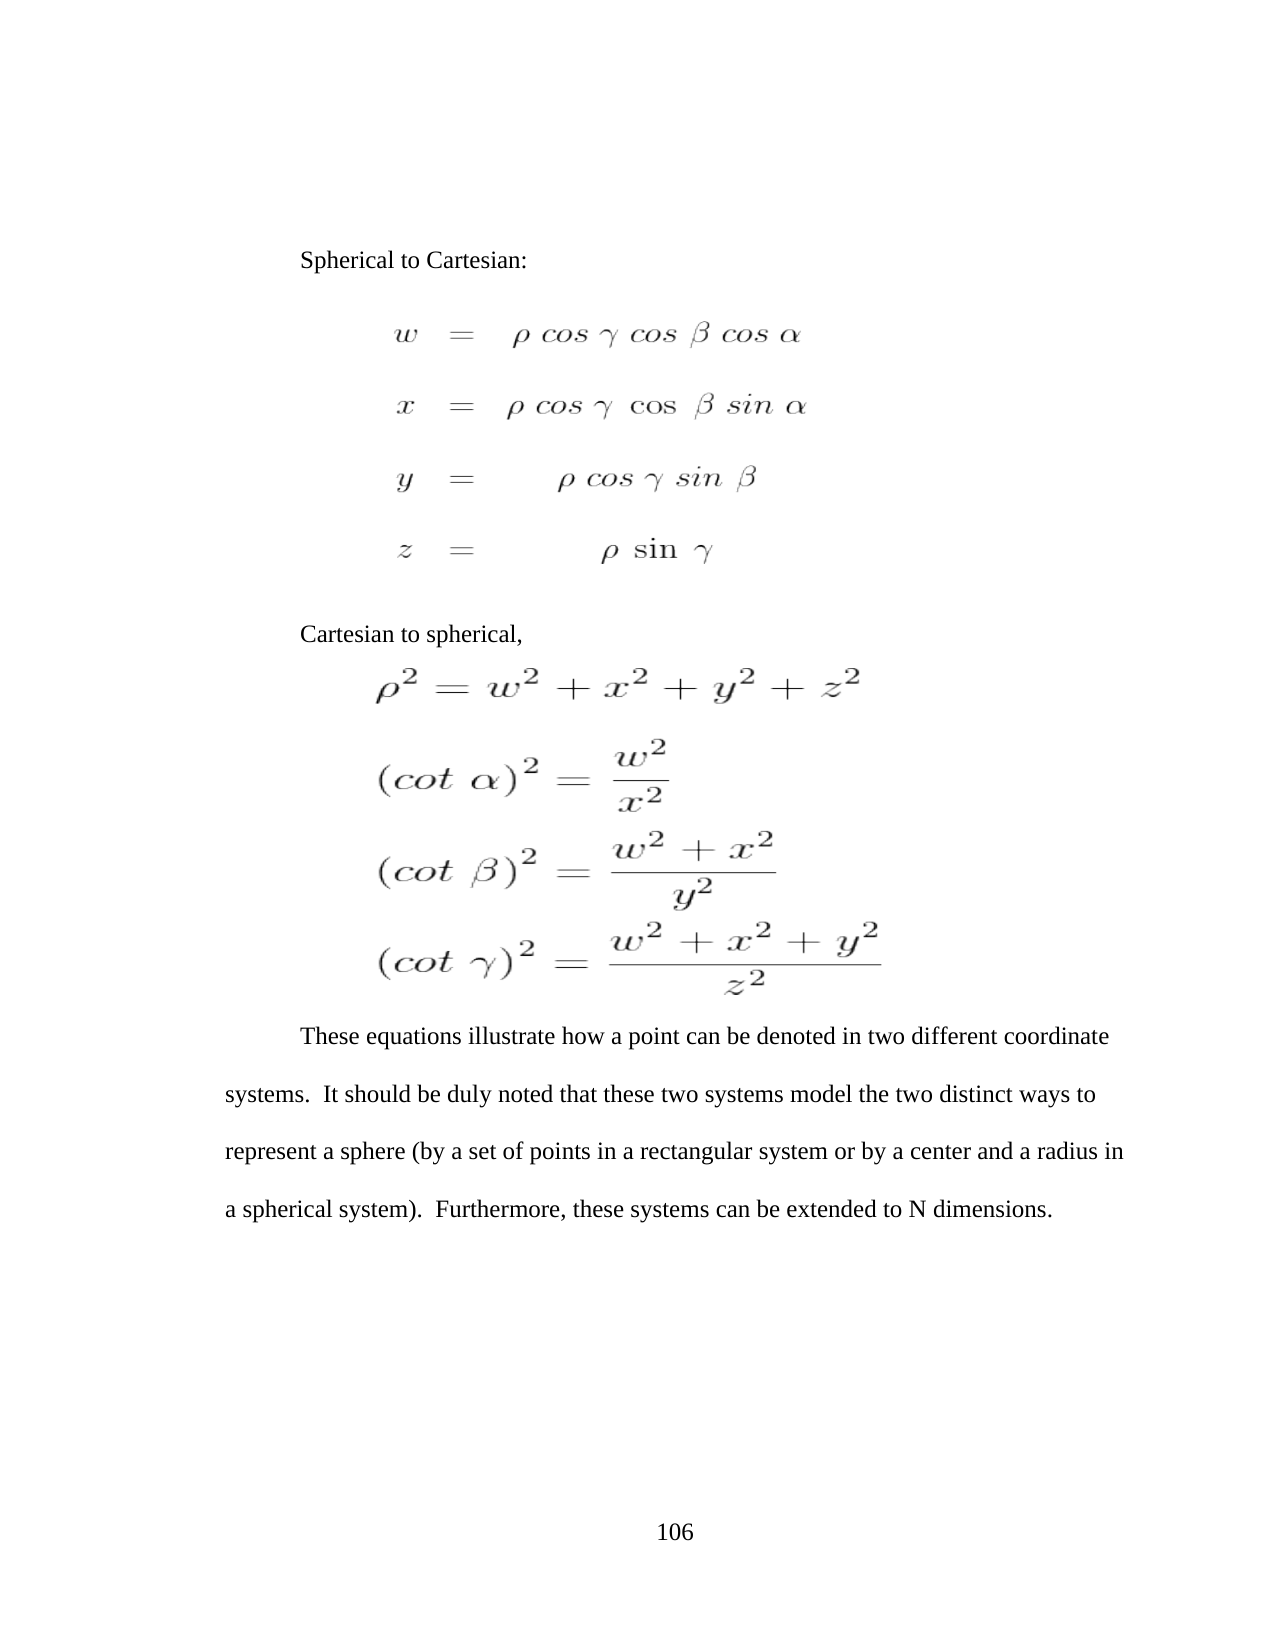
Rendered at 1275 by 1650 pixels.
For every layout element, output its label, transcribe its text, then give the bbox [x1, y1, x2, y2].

picture [393, 321, 807, 564]
text These equations illustrate how a point can be denoted in two different coordinate systems. It should be duly noted that these two systems model the two distinct ways to represent a sphere (by a set of points in a rectangular system or by a center and a radius in a spherical system). Furthermore, these systems can be extended to N dimensions. [225, 1021, 1125, 1222]
picture [375, 668, 882, 995]
text Spherical to Cartesian: [225, 245, 1125, 274]
text Cartesian to spherical, [225, 619, 1125, 647]
